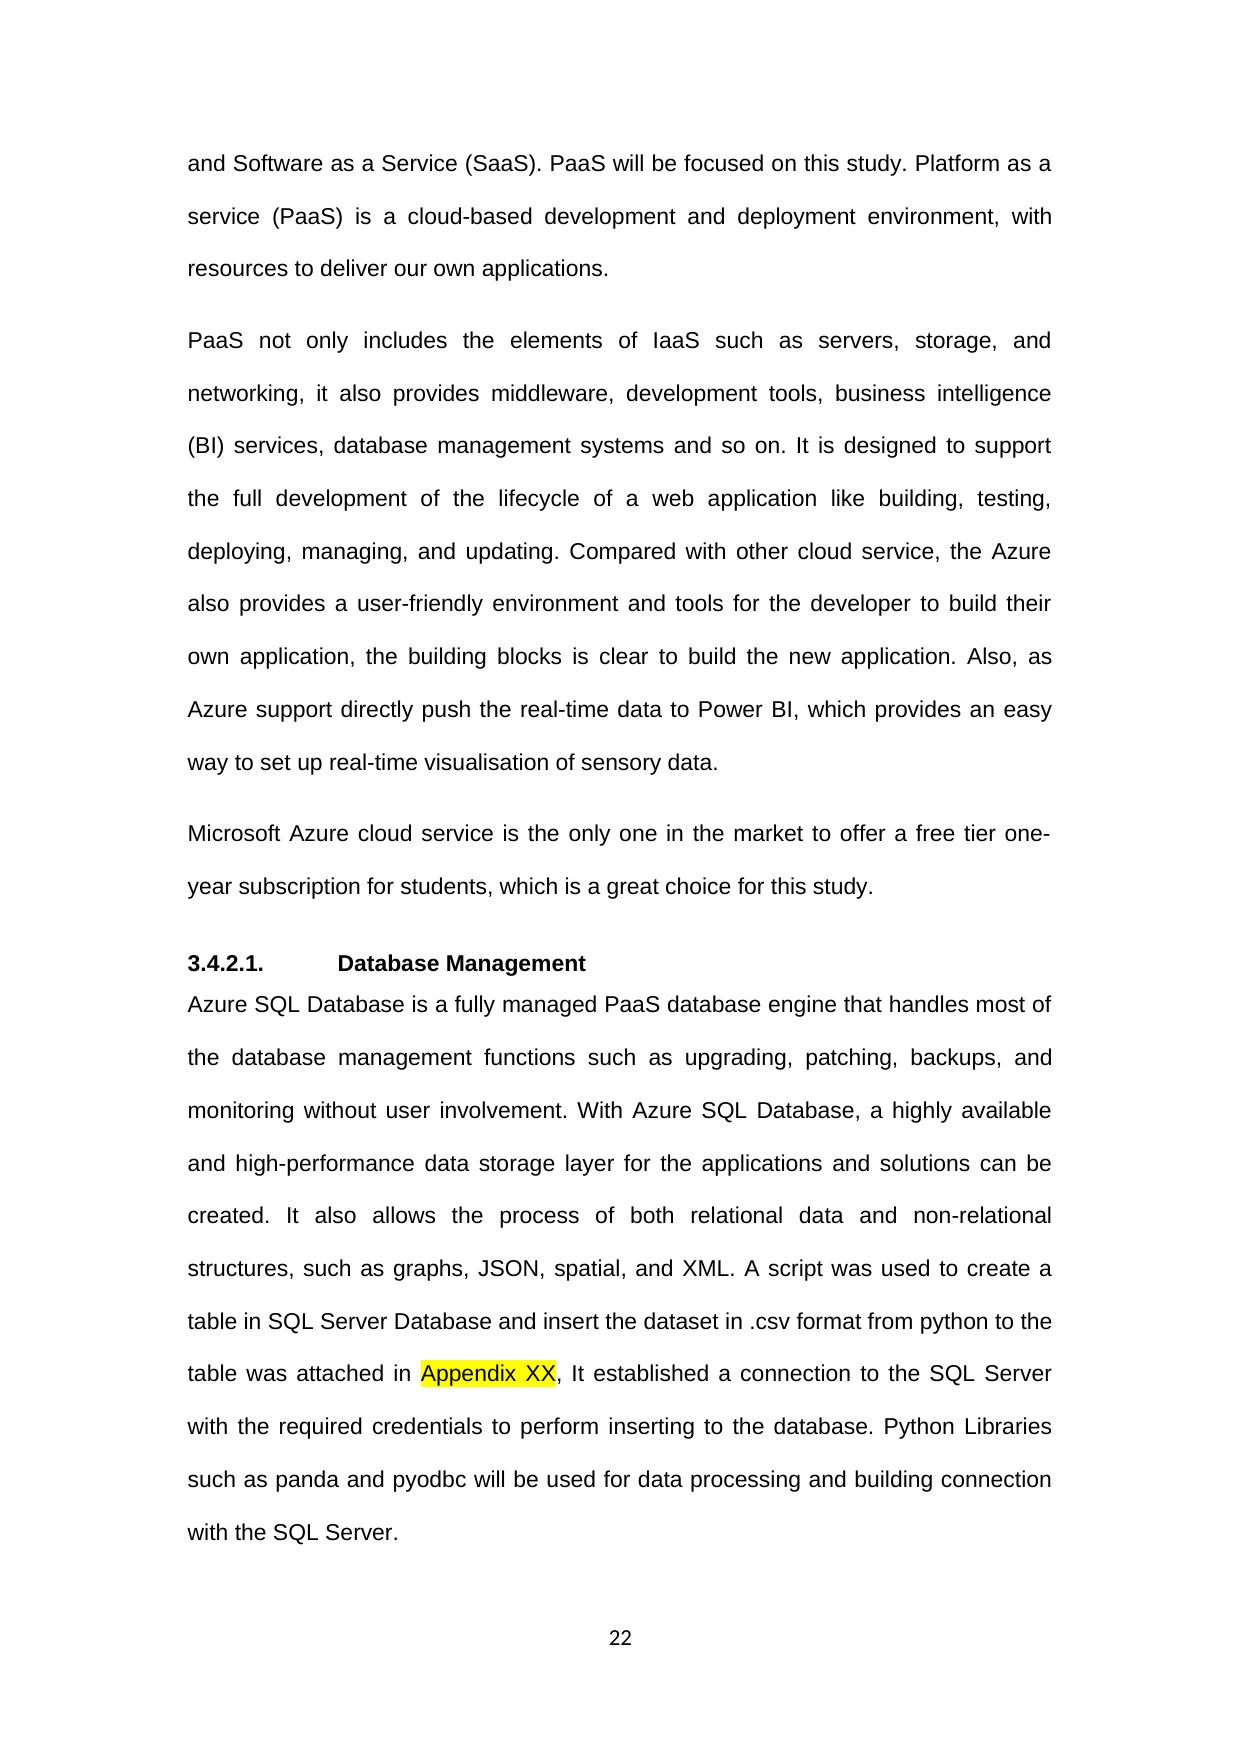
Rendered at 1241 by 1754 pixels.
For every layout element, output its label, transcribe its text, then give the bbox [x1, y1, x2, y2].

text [187, 150, 1053, 282]
text Microsoft Azure cloud service is the only one in the market to offer a free tier one-year subscription for students, which is a great choice for this study. [187, 820, 1053, 899]
text Azure SQL Database is a fully managed PaaS database engine that handles most of the database management functions such as upgrading, patching, backups, and monitoring without user involvement. With Azure SQL Database, a highly available and high-performance data storage layer for the applications and solutions can be created. It also allows the process of both relational data and non-relational structures, such as graphs, JSON, spatial, and XML. A script was used to create a table in SQL Server Database and insert the dataset in .csv format from python to the table was attached in Appendix XX, It established a connection to the SQL Server with the required credentials to perform inserting to the database. Python Libraries such as panda and pyodbc will be used for data processing and building connection with the SQL Server. [187, 991, 1053, 1545]
subtitle Database Management [187, 950, 1053, 977]
text PaaS not only includes the elements of IaaS such as servers, storage, and networking, it also provides middleware, development tools, business intelligence (BI) services, database management systems and so on. It is designed to support the full development of the lifecycle of a web application like building, testing, deploying, managing, and updating. Compared with other cloud service, the Azure also provides a user-friendly environment and tools for the developer to build their own application, the building blocks is clear to build the new application. Also, as Azure support directly push the real-time data to Power BI, which provides an easy way to set up real-time visualisation of sensory data. [187, 327, 1053, 775]
